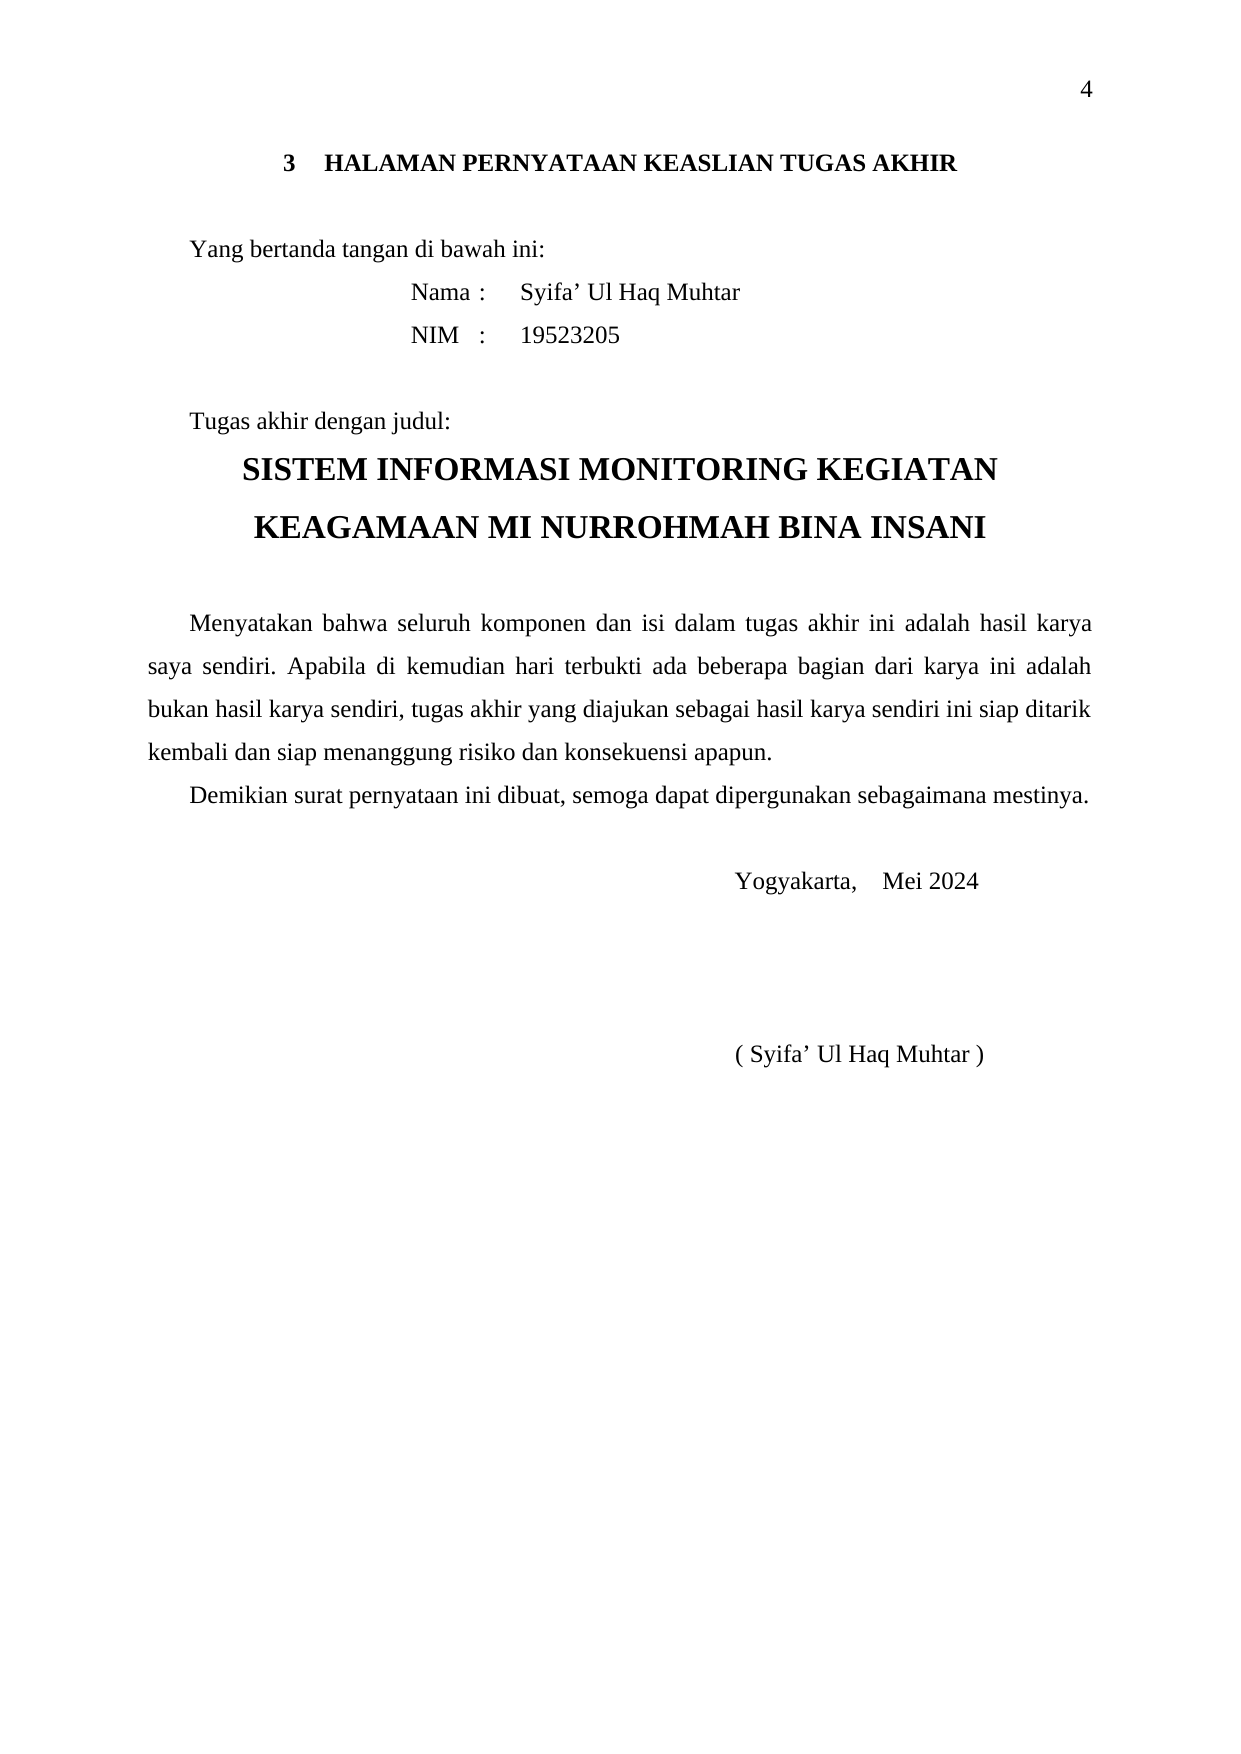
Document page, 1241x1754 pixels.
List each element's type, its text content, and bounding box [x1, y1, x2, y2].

text SISTEM INFORMASI MONITORING KEGIATAN KEAGAMAAN MI NURROHMAH BINA INSANI [148, 449, 1092, 545]
text Yang bertanda tangan di bawah ini: [148, 234, 1092, 263]
text Demikian surat pernyataan ini dibuat, semoga dapat dipergunakan sebagaimana mestinya. [148, 780, 1092, 809]
text Tugas akhir dengan judul: [148, 406, 1092, 435]
subtitle HALAMAN PERNYATAAN KEASLIAN TUGAS AKHIR [148, 148, 1092, 176]
text Menyatakan bahwa seluruh komponen dan isi dalam tugas akhir ini adalah hasil karya saya sendiri. Apabila di kemudian hari terbukti ada beberapa bagian dari karya ini adalah bukan hasil karya sendiri, tugas akhir yang diajukan sebagai hasil karya sendiri ini siap ditarik kembali dan siap menanggung risiko dan konsekuensi apapun. [148, 608, 1092, 766]
text ( Syifa’ Ul Haq Muhtar ) [148, 1039, 1092, 1068]
text Nama : Syifa’ Ul Haq Muhtar [369, 277, 1092, 306]
text NIM : 19523205 [369, 320, 1092, 349]
text Yogyakarta, Mei 2024 [148, 866, 1092, 895]
